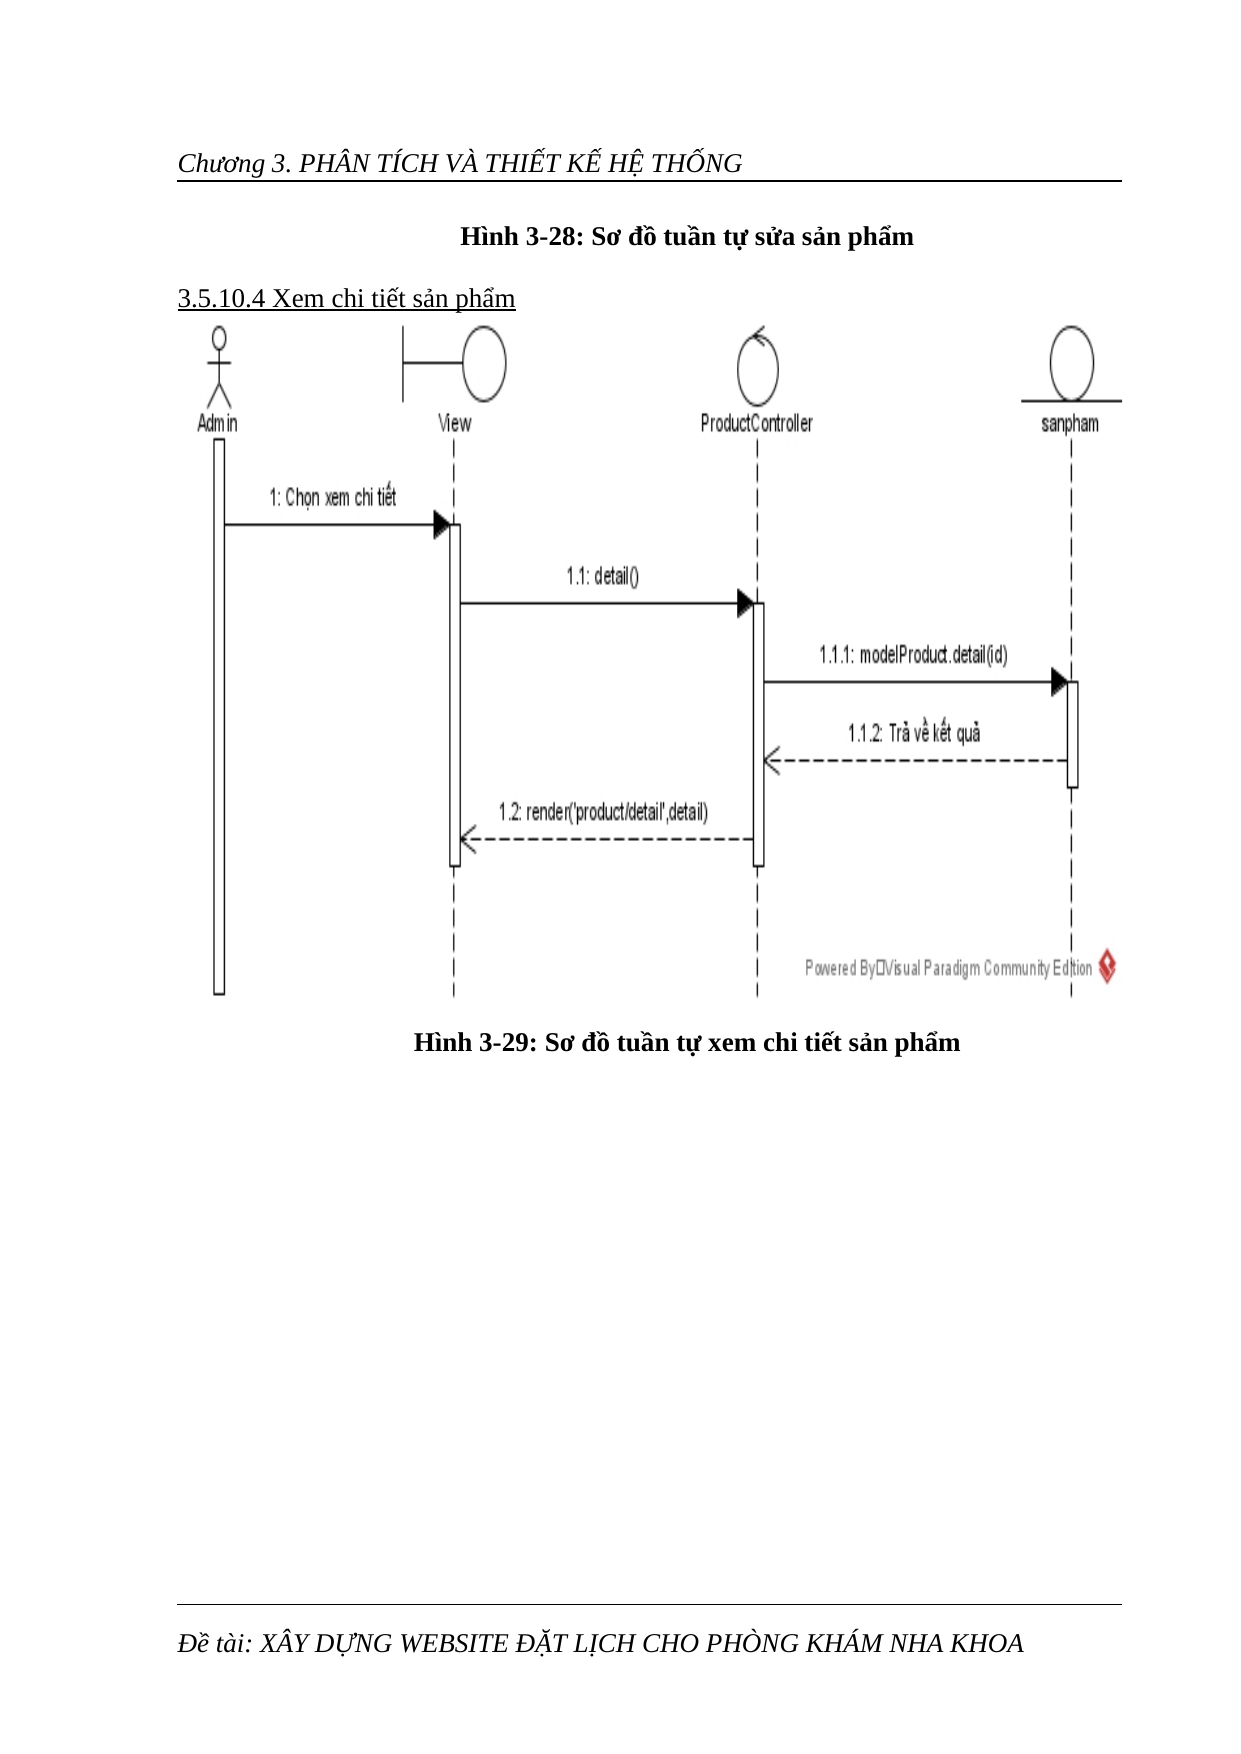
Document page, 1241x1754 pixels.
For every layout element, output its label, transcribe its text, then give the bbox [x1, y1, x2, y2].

picture [177, 322, 1123, 1005]
text Hình 3-28: Sơ đồ tuần tự sửa sản phẩm [252, 220, 1122, 251]
subtitle 3.5.10.4 Xem chi tiết sản phẩm [177, 282, 1122, 313]
text Hình 3-29: Sơ đồ tuần tự xem chi tiết sản phẩm [252, 1026, 1122, 1057]
